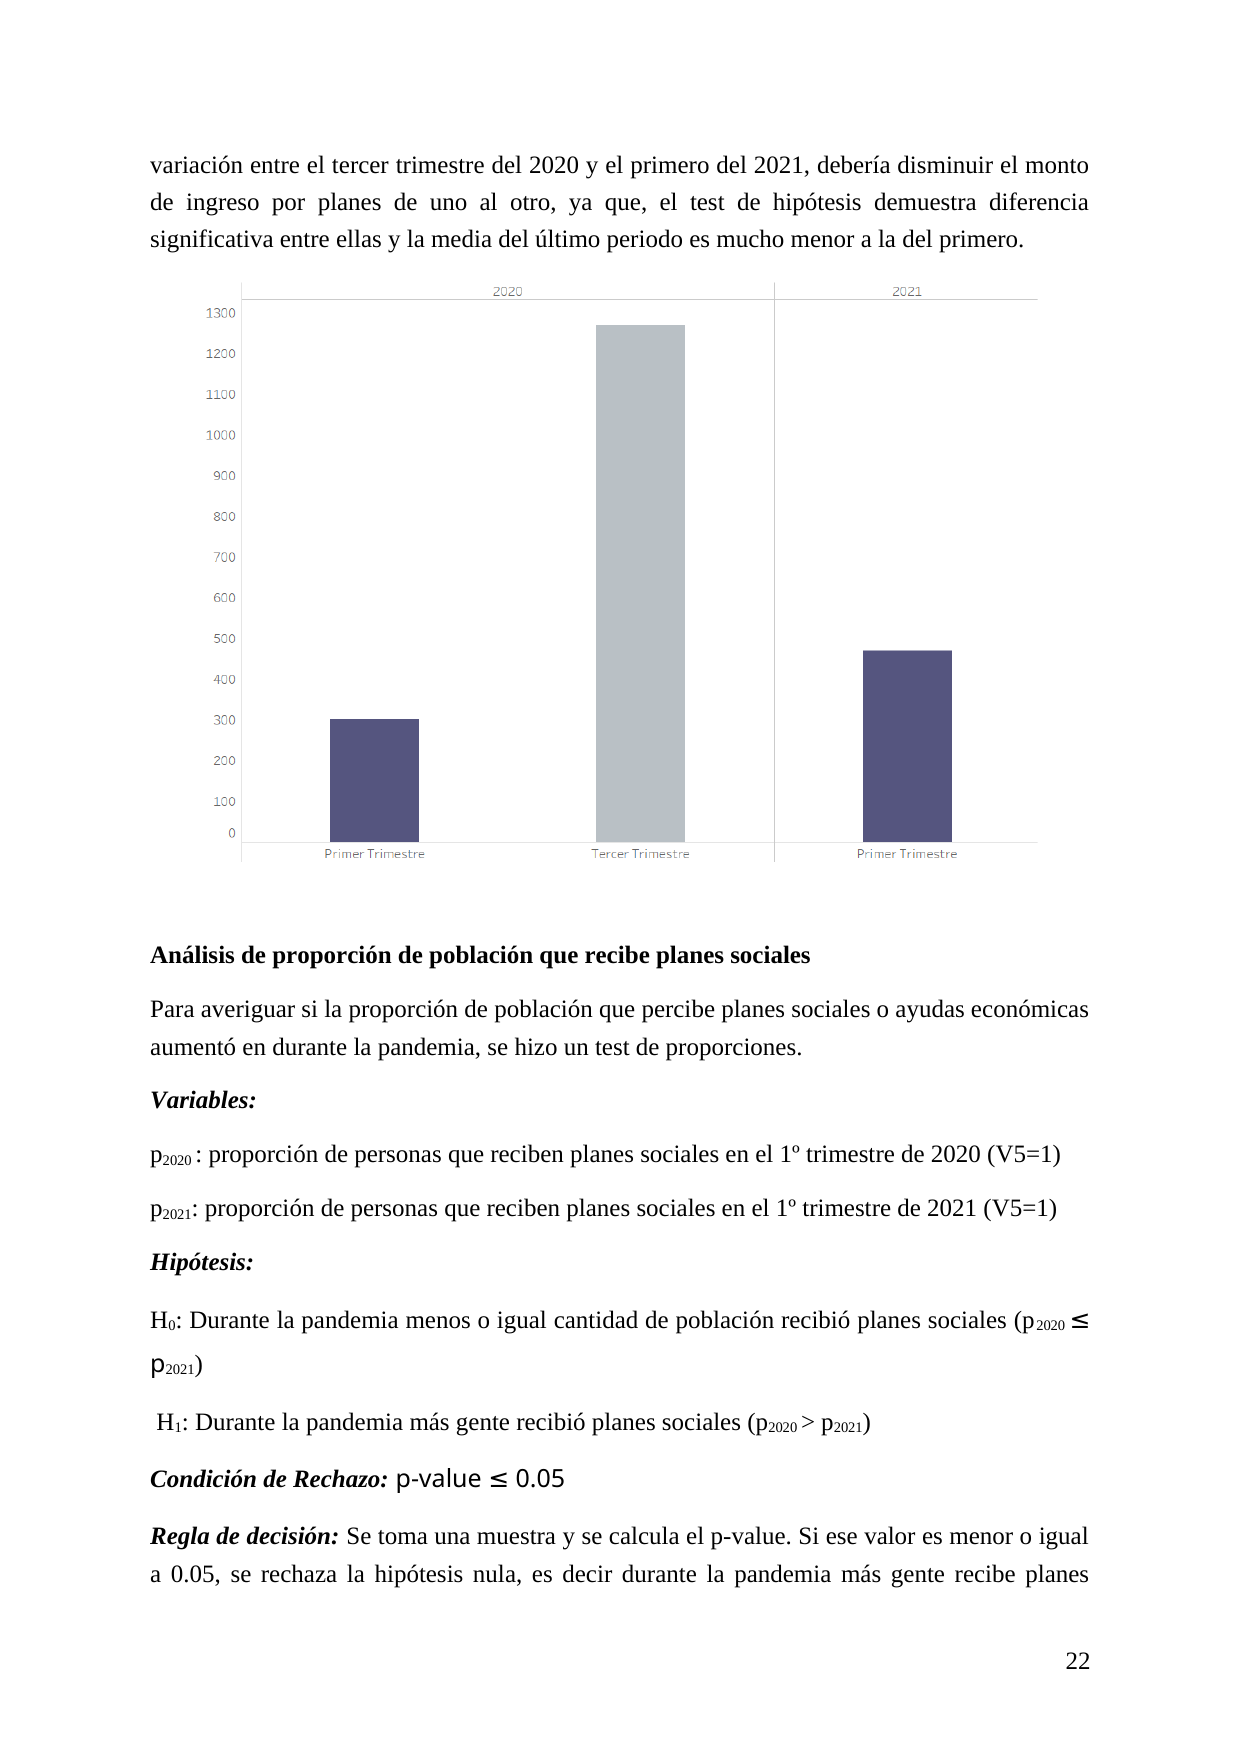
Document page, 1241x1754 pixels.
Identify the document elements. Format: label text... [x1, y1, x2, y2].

text p2021: proporción de personas que reciben planes sociales en el 1º trimestre de 2021 (V5=1) [150, 1193, 1090, 1222]
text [150, 150, 1090, 253]
picture [202, 278, 1038, 862]
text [150, 1521, 1090, 1587]
text Para averiguar si la proporción de población que percibe planes sociales o ayudas económicas aumentó en durante la pandemia, se hizo un test de proporciones. [150, 994, 1090, 1060]
text Condición de Rechazo: p-value ≤ 0.05 [150, 1461, 1090, 1494]
text p2020 : proporción de personas que reciben planes sociales en el 1º trimestre de 2020 (V5=1) [150, 1139, 1090, 1168]
text H0: Durante la pandemia menos o igual cantidad de población recibió planes sociales (p2020 ≤ p2021) [150, 1301, 1090, 1380]
text Hipótesis: [150, 1247, 1090, 1276]
text Variables: [150, 1086, 1090, 1114]
text H1: Durante la pandemia más gente recibió planes sociales (p2020 > p2021) [150, 1407, 1090, 1435]
text Análisis de proporción de población que recibe planes sociales [150, 940, 1090, 969]
